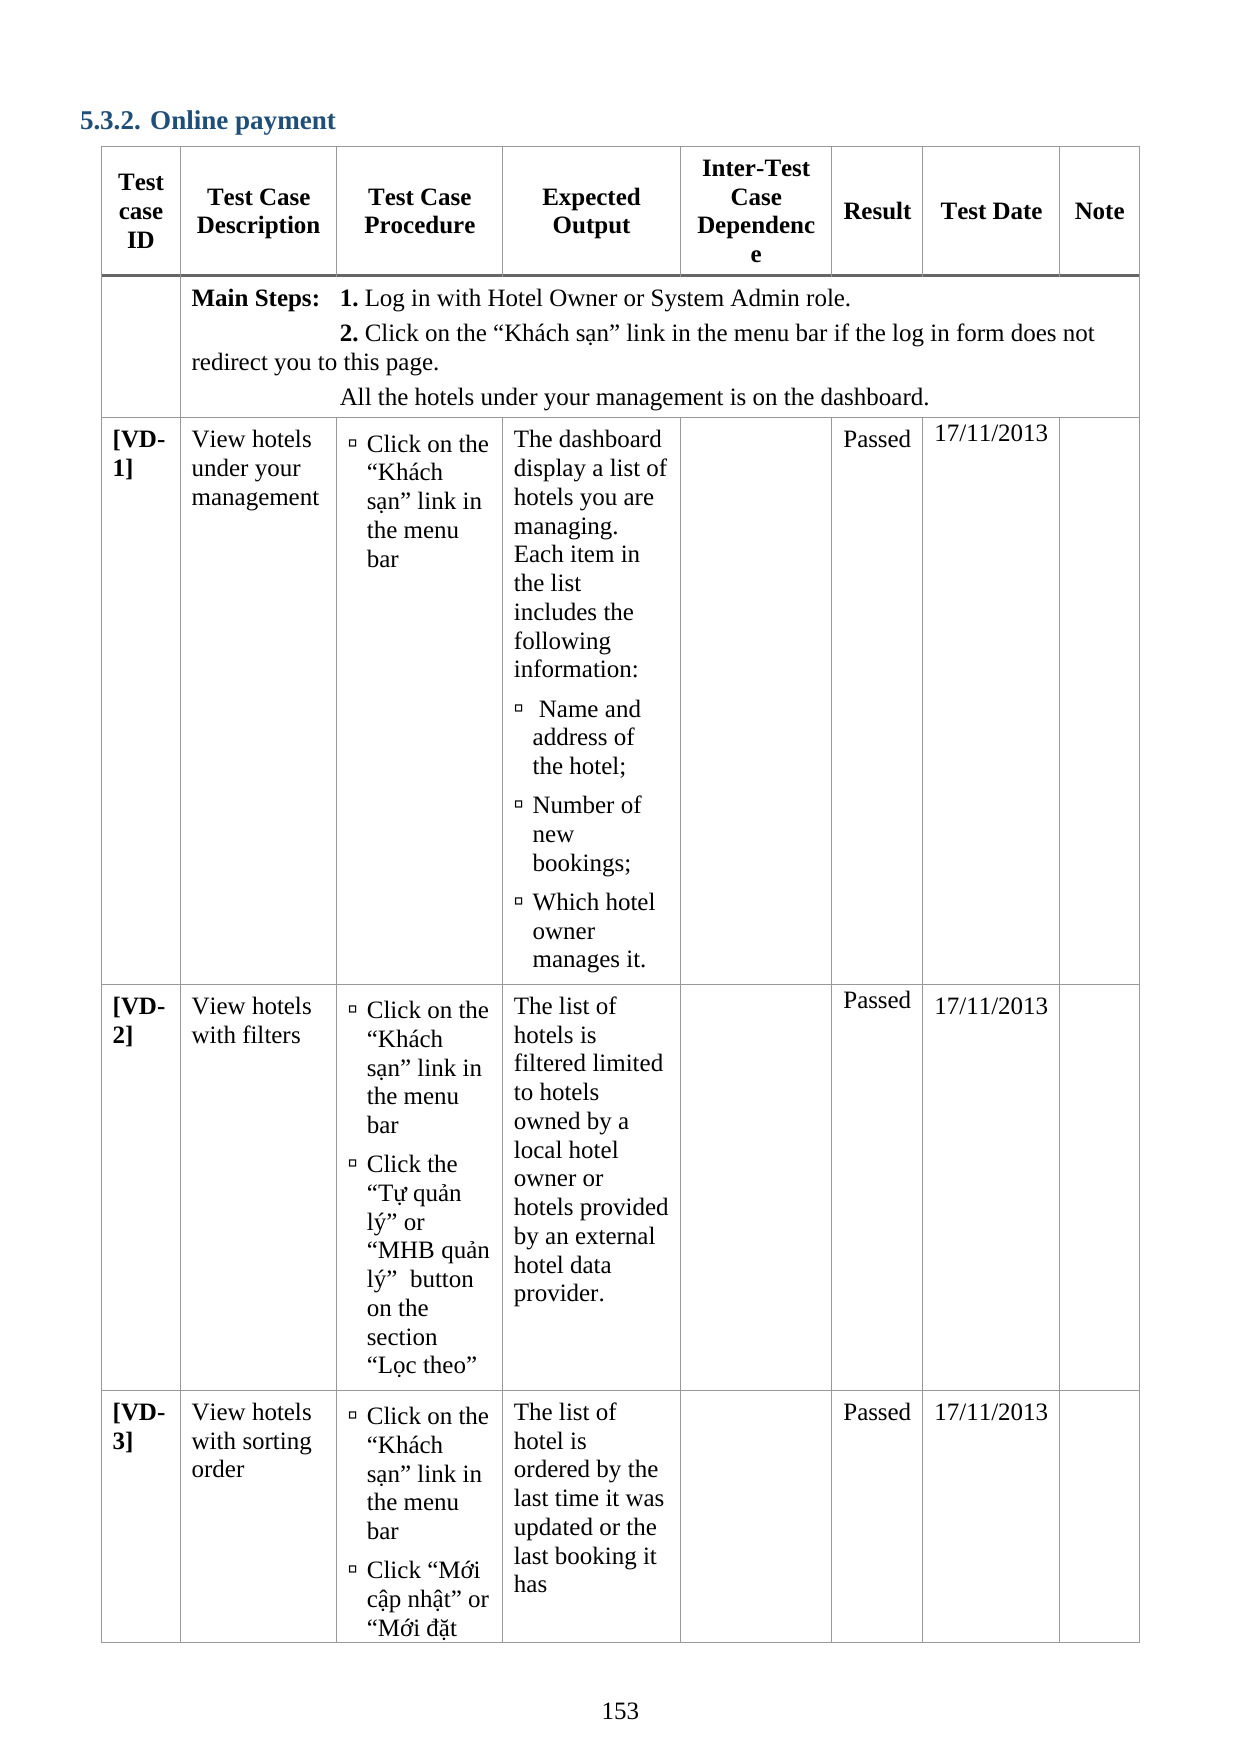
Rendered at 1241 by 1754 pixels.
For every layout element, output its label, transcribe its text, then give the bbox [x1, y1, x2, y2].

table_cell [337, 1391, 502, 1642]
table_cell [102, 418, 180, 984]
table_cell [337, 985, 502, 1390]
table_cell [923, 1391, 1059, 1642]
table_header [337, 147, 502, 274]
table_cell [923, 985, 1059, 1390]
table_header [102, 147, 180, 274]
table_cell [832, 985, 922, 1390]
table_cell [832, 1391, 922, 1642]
subtitle Online payment [141, 104, 1128, 135]
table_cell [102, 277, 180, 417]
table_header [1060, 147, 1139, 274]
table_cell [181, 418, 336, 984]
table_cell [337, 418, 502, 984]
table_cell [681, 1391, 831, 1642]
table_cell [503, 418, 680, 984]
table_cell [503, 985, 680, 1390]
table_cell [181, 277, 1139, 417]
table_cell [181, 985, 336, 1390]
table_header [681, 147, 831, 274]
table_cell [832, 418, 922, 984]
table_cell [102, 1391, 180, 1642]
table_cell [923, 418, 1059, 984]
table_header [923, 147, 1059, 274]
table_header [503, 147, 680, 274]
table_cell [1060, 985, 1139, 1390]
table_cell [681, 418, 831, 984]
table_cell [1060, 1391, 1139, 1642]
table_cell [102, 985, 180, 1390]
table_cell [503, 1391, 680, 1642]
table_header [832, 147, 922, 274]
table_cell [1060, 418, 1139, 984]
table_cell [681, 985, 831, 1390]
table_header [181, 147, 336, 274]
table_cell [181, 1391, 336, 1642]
